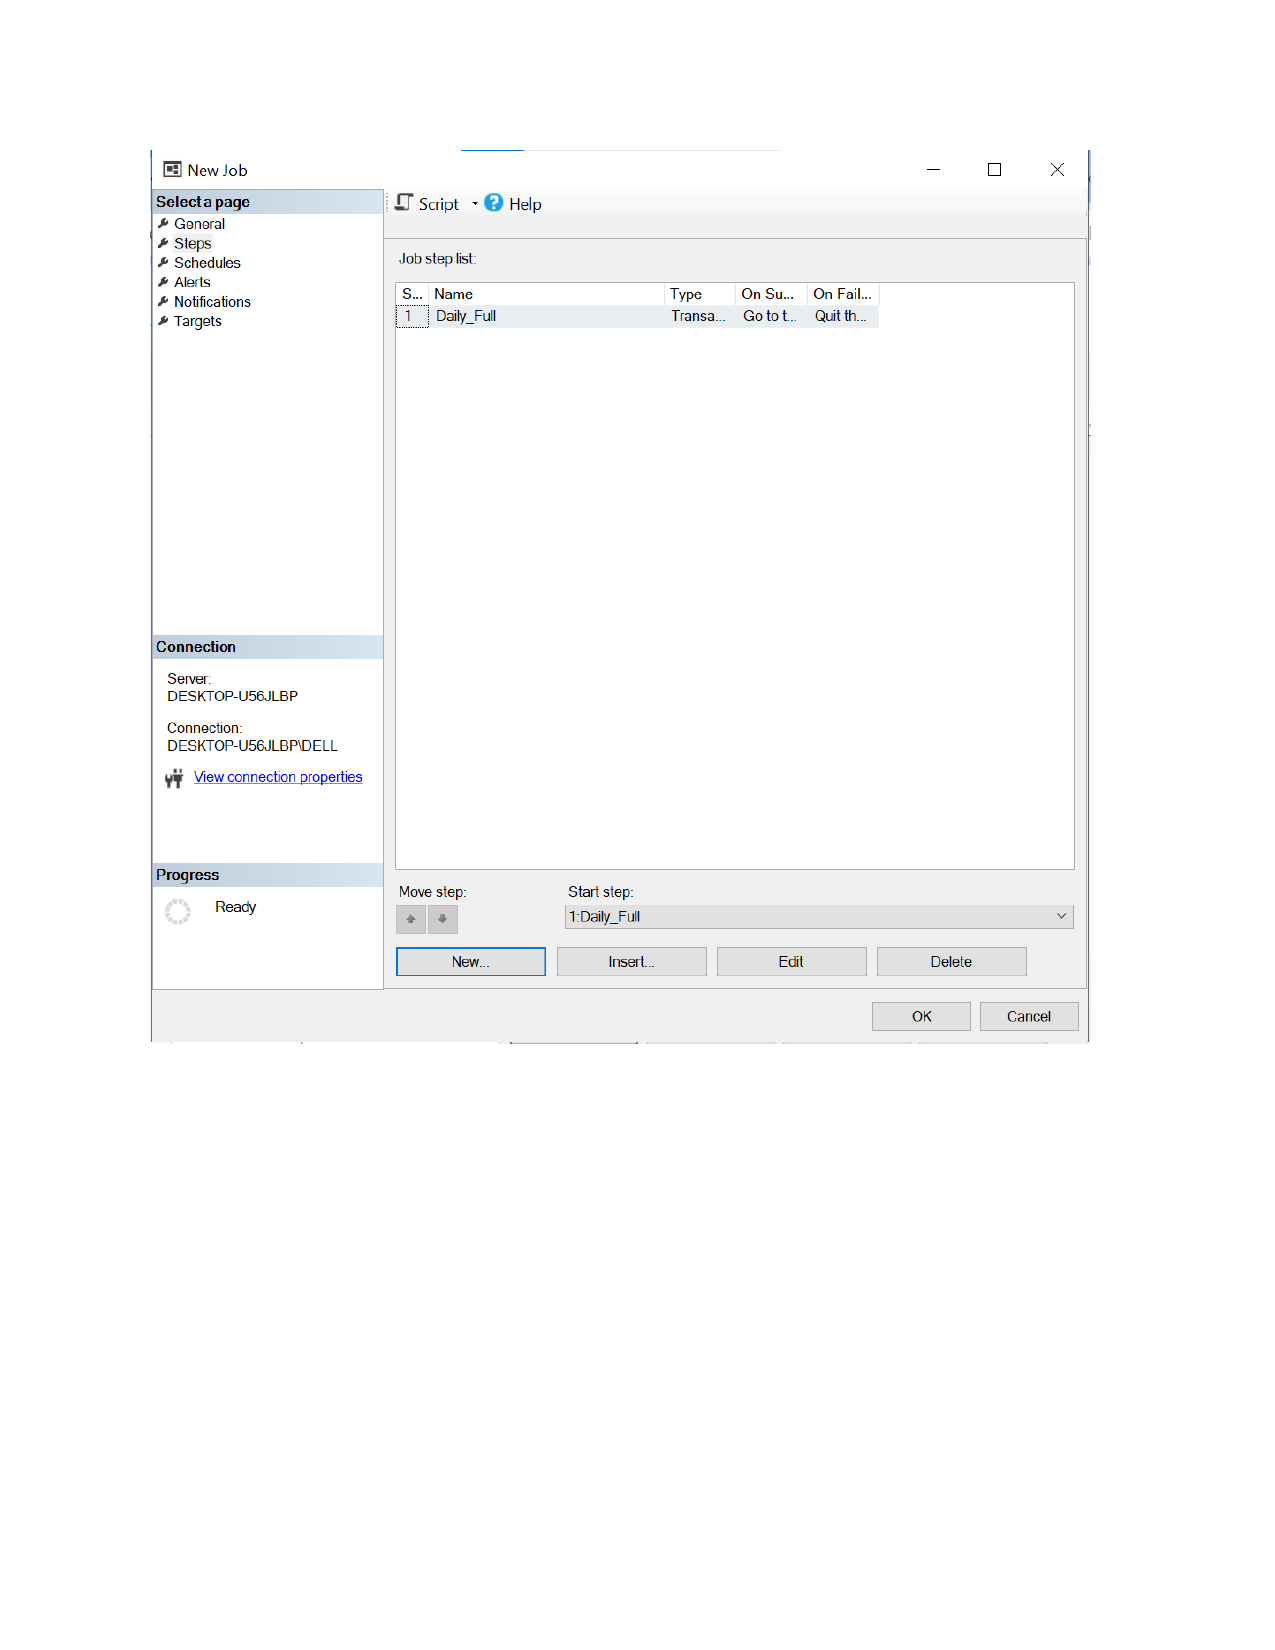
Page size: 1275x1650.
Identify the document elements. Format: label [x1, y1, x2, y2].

picture [150, 150, 1091, 1044]
